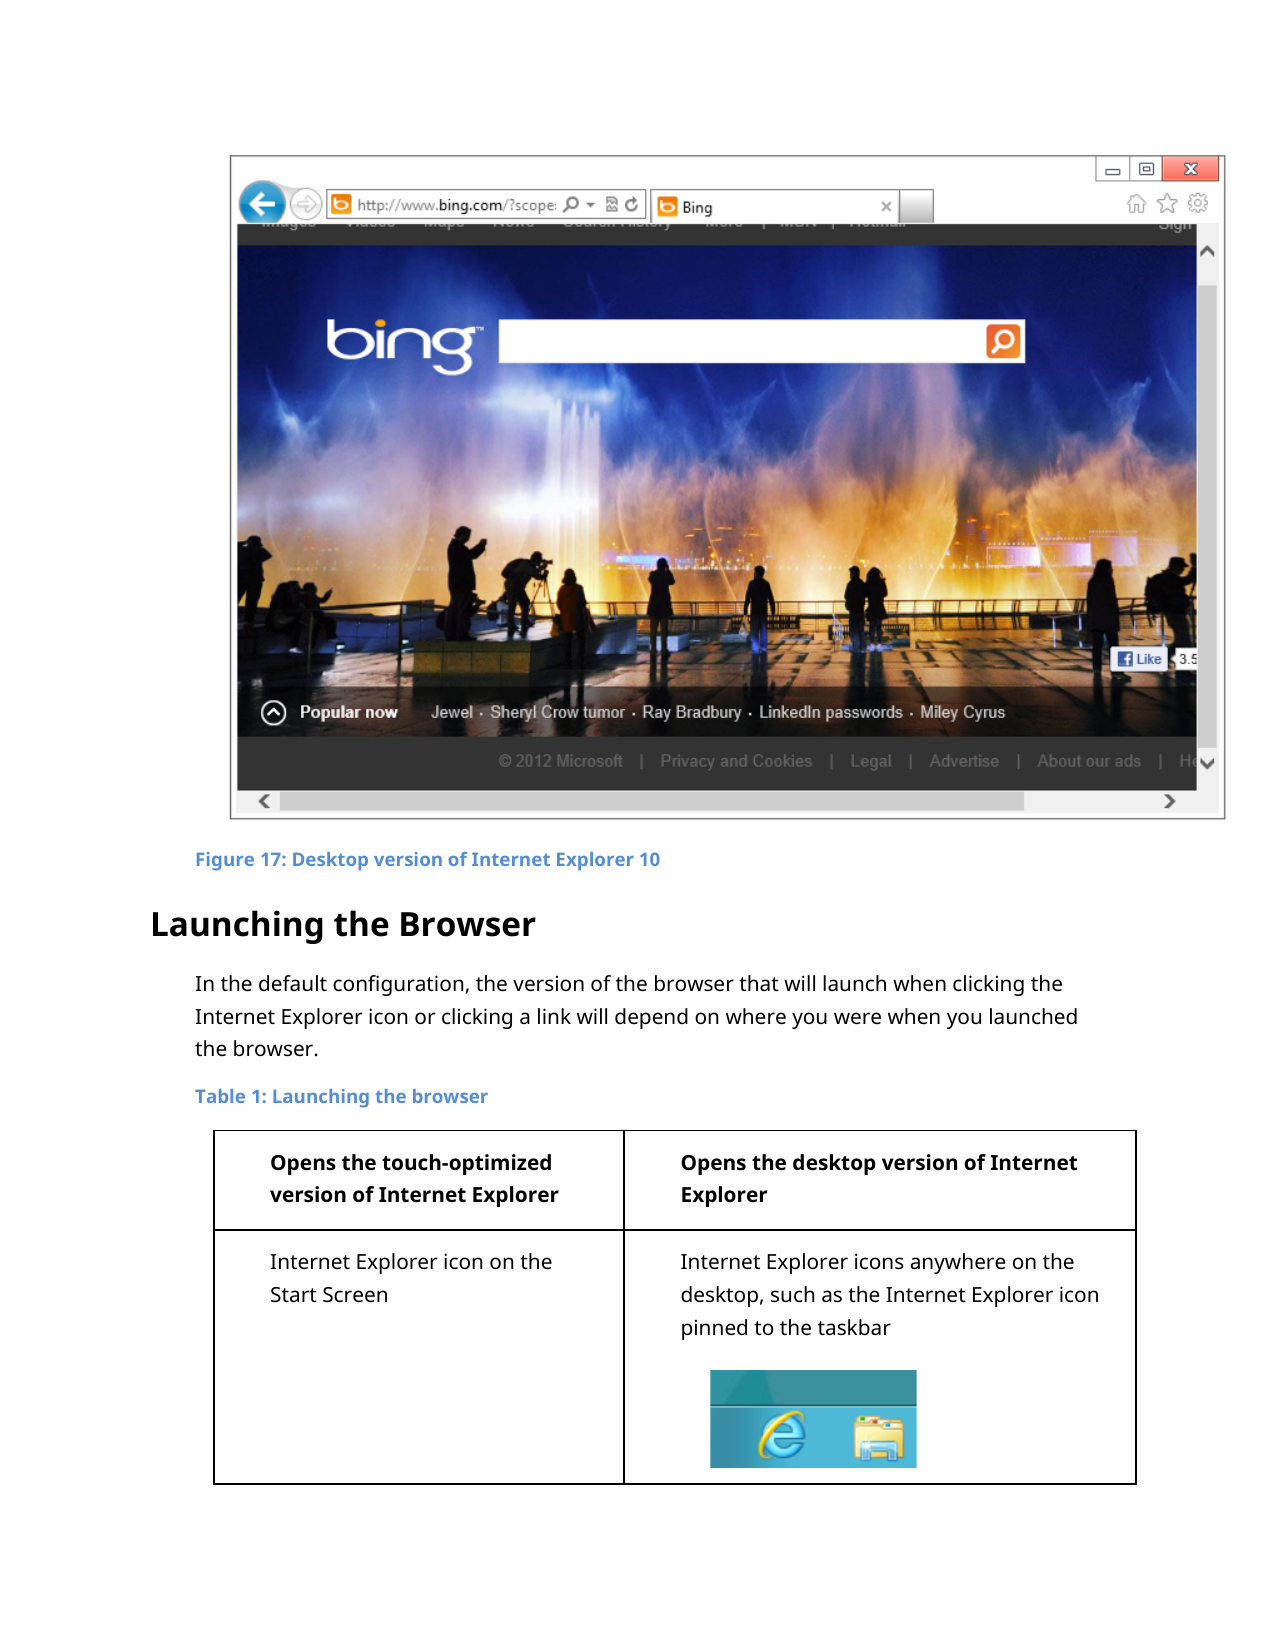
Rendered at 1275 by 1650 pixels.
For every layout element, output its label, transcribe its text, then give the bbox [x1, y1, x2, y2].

table_header Opens the desktop version of Internet Explorer [625, 1131, 1135, 1229]
subtitle Launching the Browser [150, 901, 1125, 946]
picture [225, 150, 1228, 822]
text In the default configuration, the version of the browser that will launch when clicking the Internet Explorer icon or clicking a link will depend on where you were when you launched the browser. [195, 969, 1110, 1063]
picture [710, 1370, 917, 1468]
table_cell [625, 1231, 1135, 1483]
table_header Opens the touch-optimized version of Internet Explorer [215, 1131, 623, 1229]
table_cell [215, 1231, 623, 1483]
